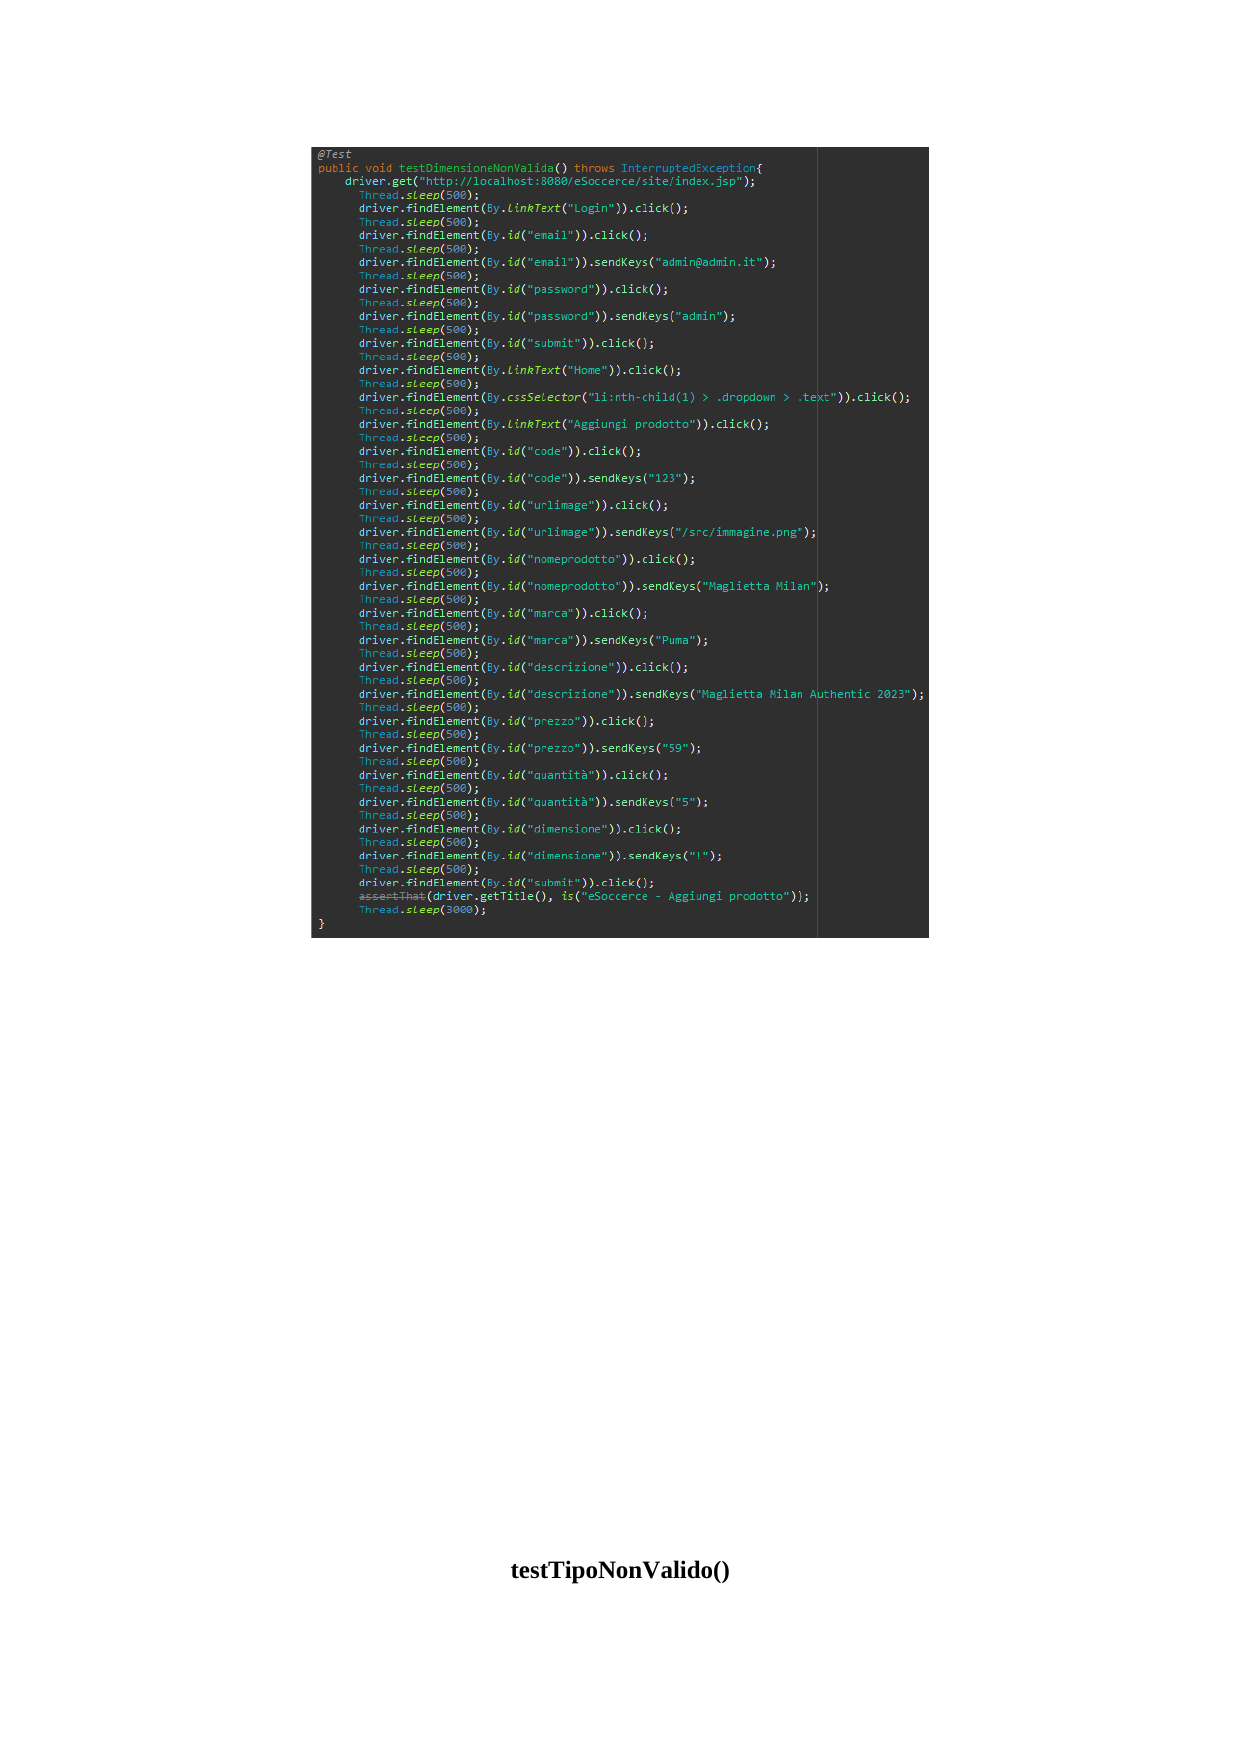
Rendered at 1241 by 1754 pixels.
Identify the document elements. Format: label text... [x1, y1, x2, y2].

text testTipoNonValido() [118, 1555, 1122, 1584]
picture [311, 147, 929, 938]
